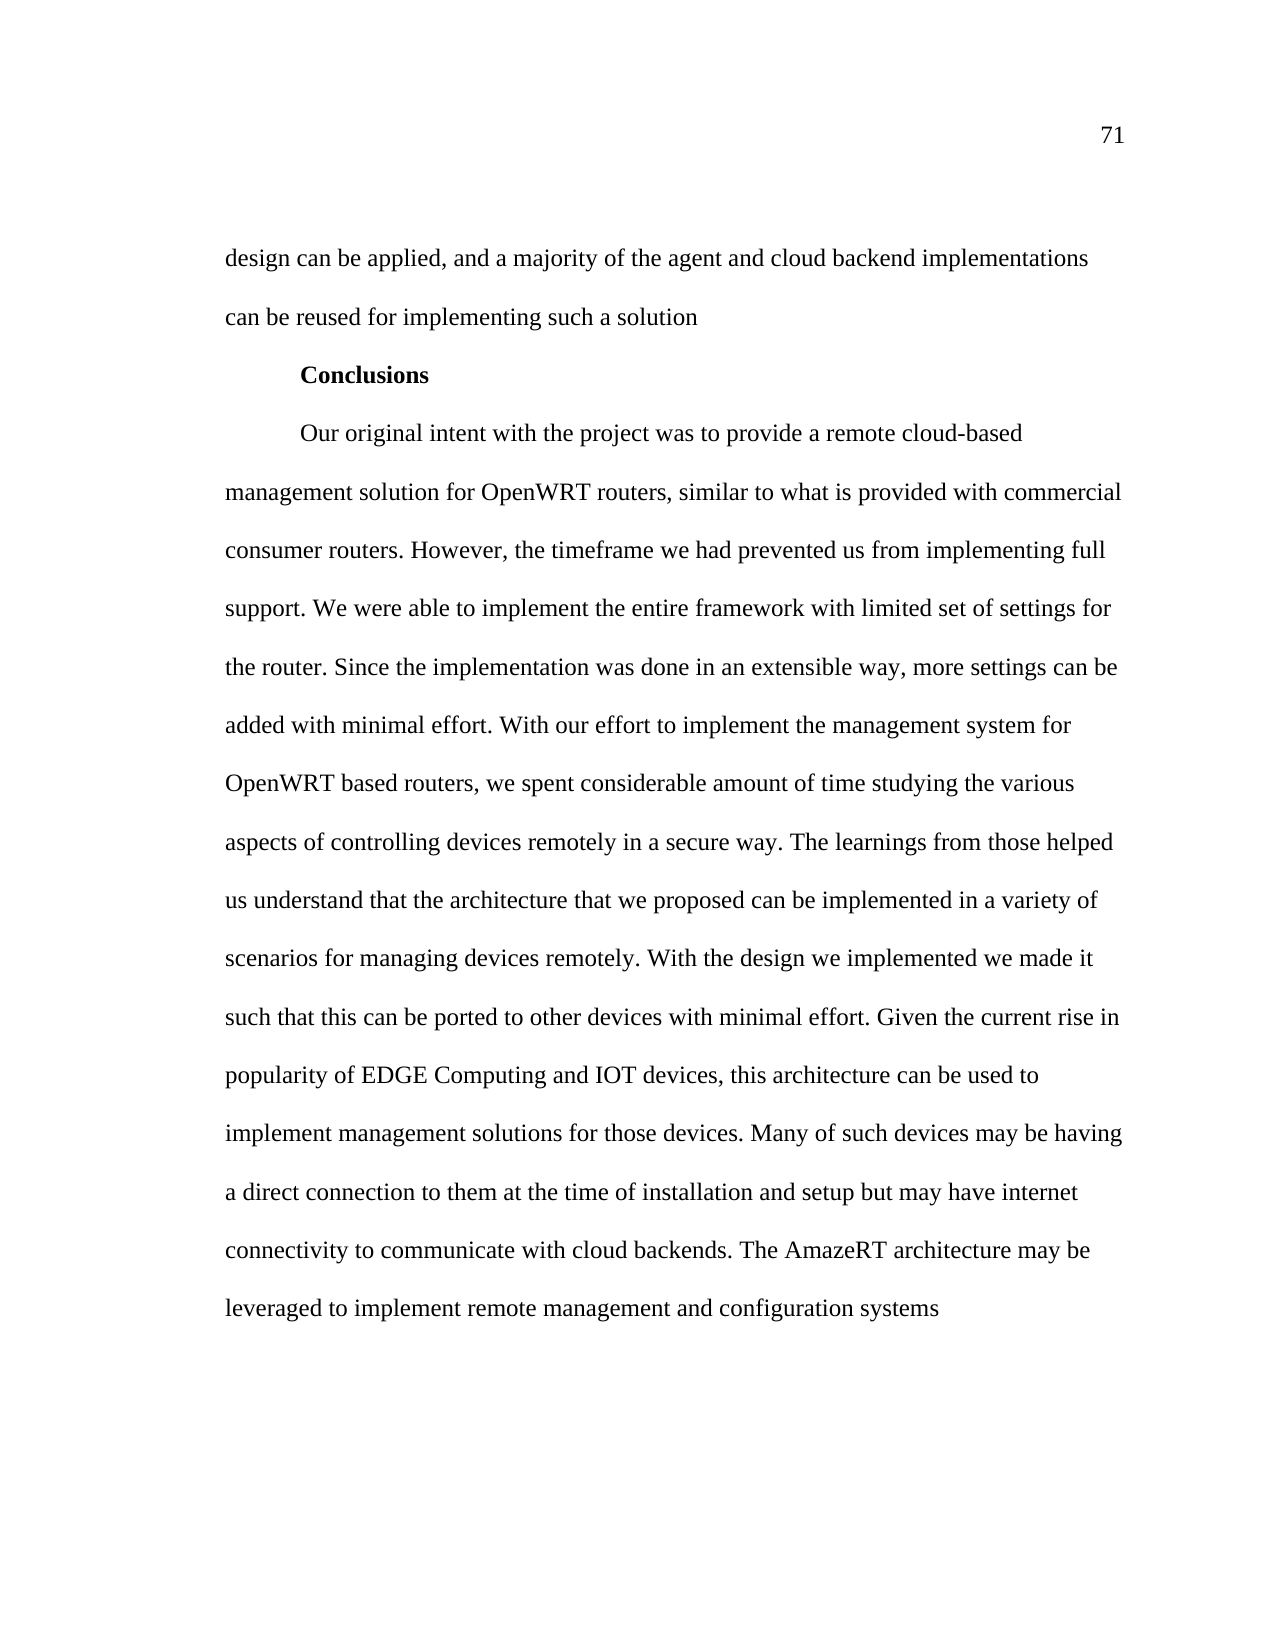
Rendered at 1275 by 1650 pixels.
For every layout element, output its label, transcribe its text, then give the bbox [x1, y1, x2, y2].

text Our original intent with the project was to provide a remote cloud-based management solution for OpenWRT routers, similar to what is provided with commercial consumer routers. However, the timeframe we had prevented us from implementing full support. We were able to implement the entire framework with limited set of settings for the router. Since the implementation was done in an extensible way, more settings can be added with minimal effort. With our effort to implement the management system for OpenWRT based routers, we spent considerable amount of time studying the various aspects of controlling devices remotely in a secure way. The learnings from those helped us understand that the architecture that we proposed can be implemented in a variety of scenarios for managing devices remotely. With the design we implemented we made it such that this can be ported to other devices with minimal effort. Given the current rise in popularity of EDGE Computing and IOT devices, this architecture can be used to implement management solutions for those devices. Many of such devices may be having a direct connection to them at the time of installation and setup but may have internet connectivity to communicate with cloud backends. The AmazeRT architecture may be leveraged to implement remote management and configuration systems [225, 395, 1125, 1328]
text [225, 220, 1125, 337]
subtitle Conclusions [225, 337, 1125, 395]
